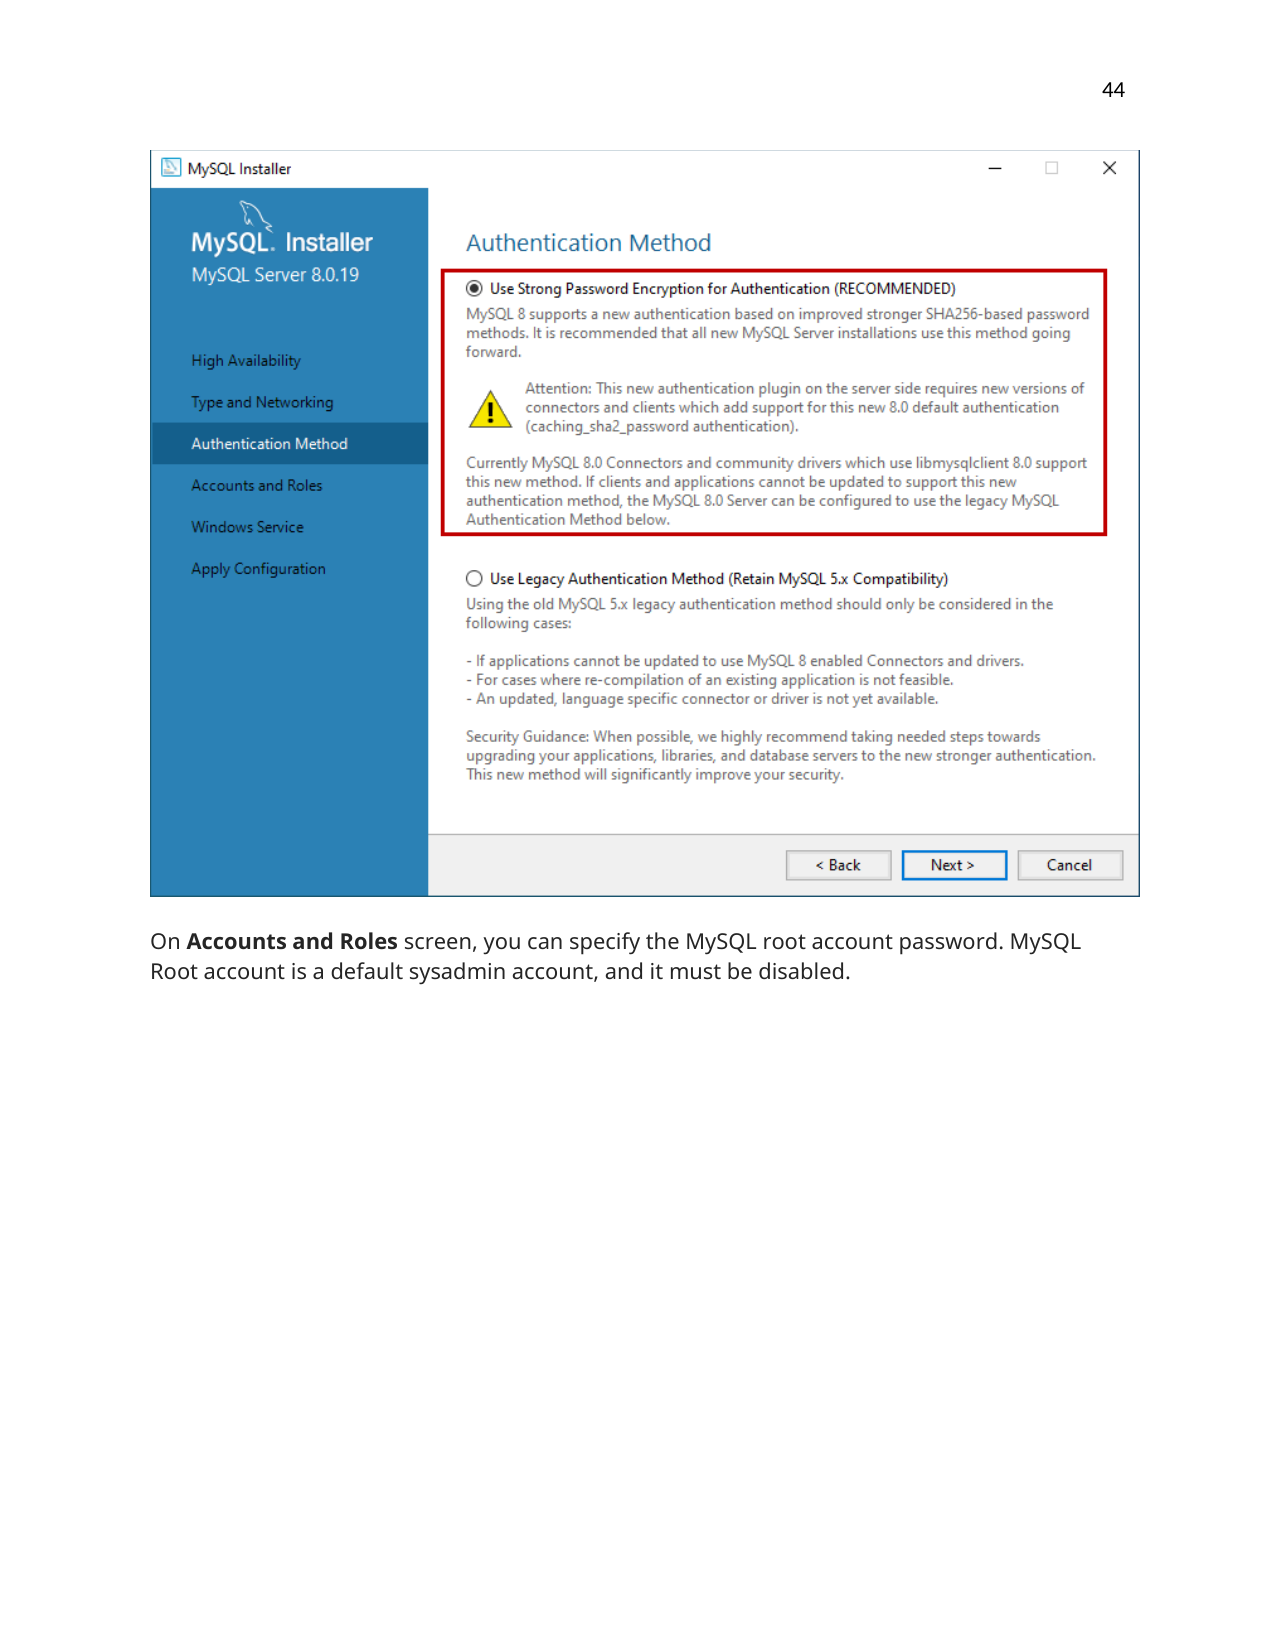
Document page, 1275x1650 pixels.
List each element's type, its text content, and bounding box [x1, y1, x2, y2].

picture [150, 150, 1140, 897]
text On Accounts and Roles screen, you can specify the MySQL root account password. MySQL Root account is a default sysadmin account, and it must be disabled. [150, 926, 1125, 986]
